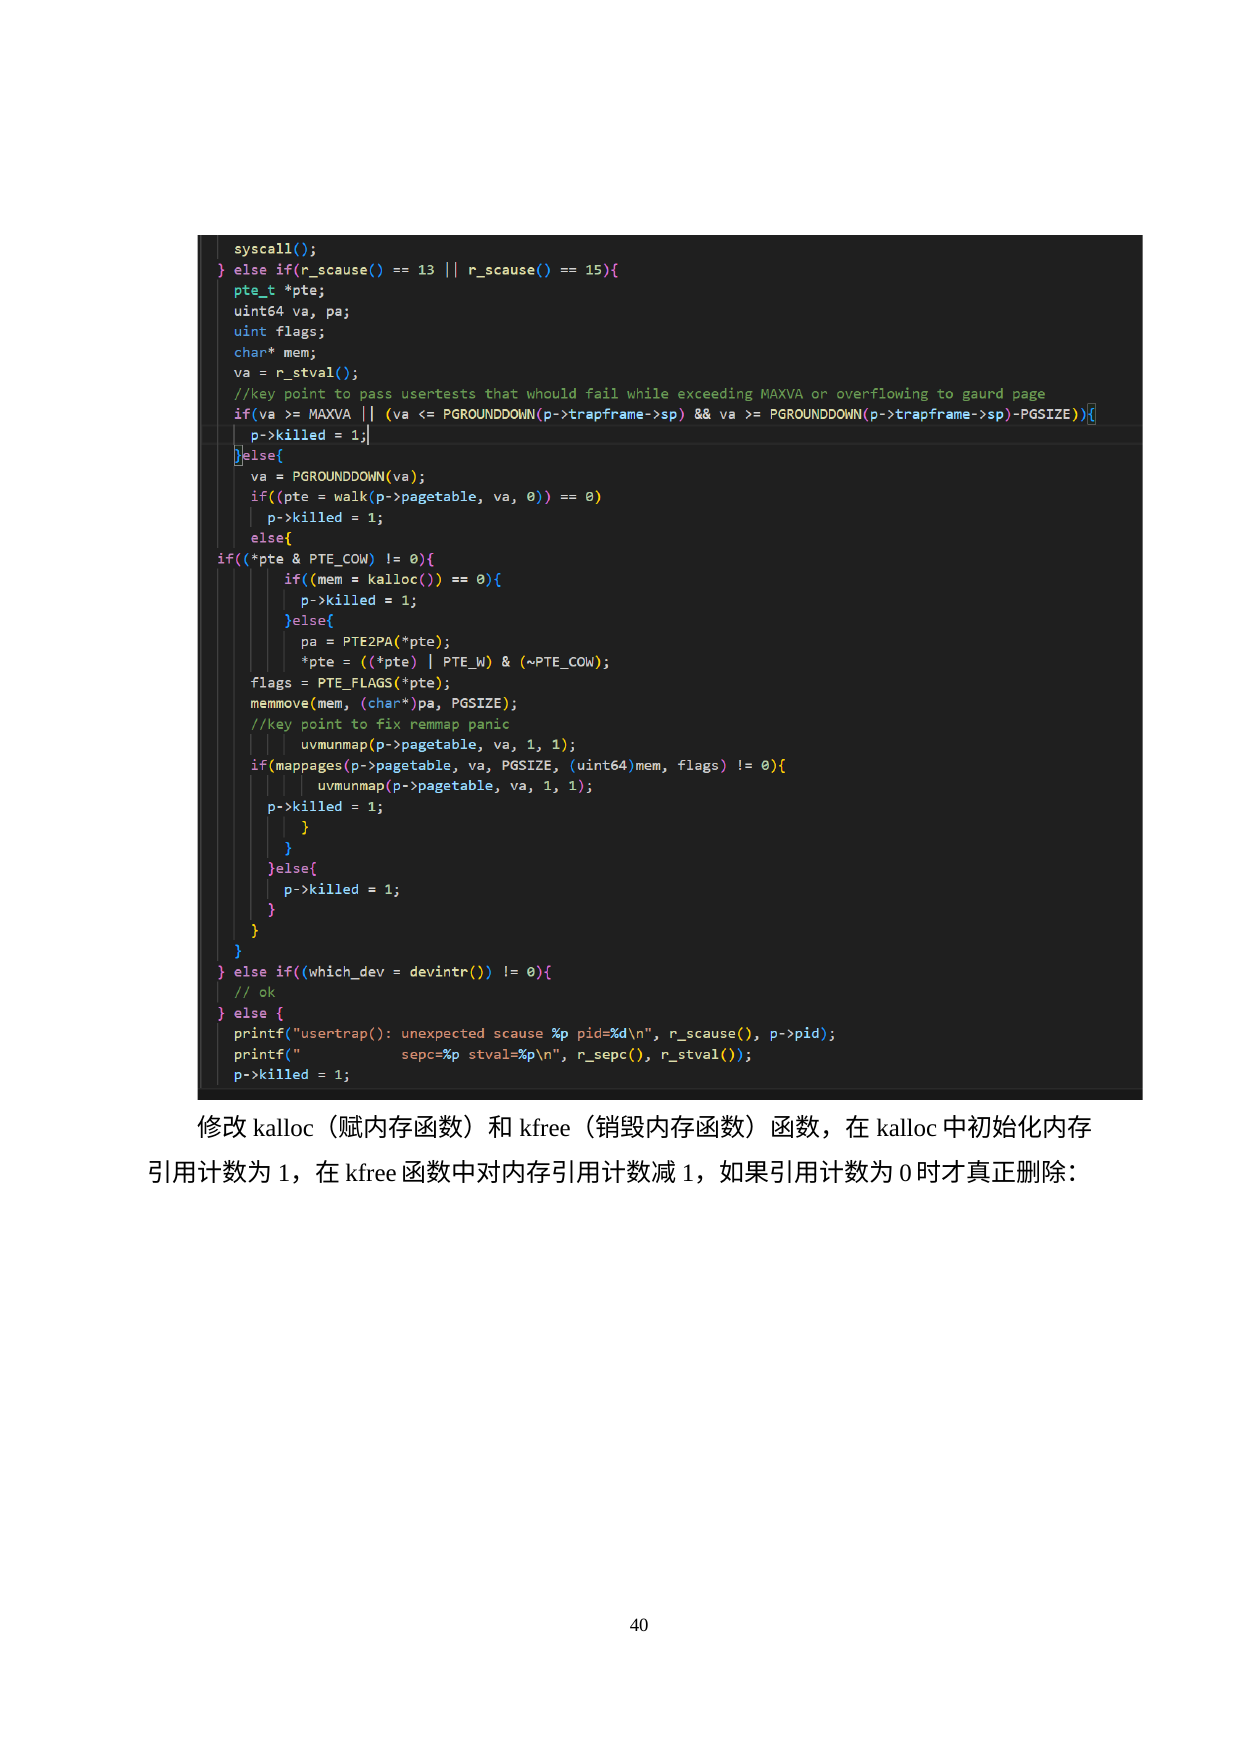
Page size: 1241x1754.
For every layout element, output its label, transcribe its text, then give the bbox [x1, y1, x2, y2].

picture [197, 235, 1143, 1100]
text 修改kalloc（赋内存函数）和kfree（销毁内存函数）函数，在kalloc中初始化内存引用计数为1，在kfree函数中对内存引用计数减1，如果引用计数为0时才真正删除： [148, 1107, 1092, 1189]
